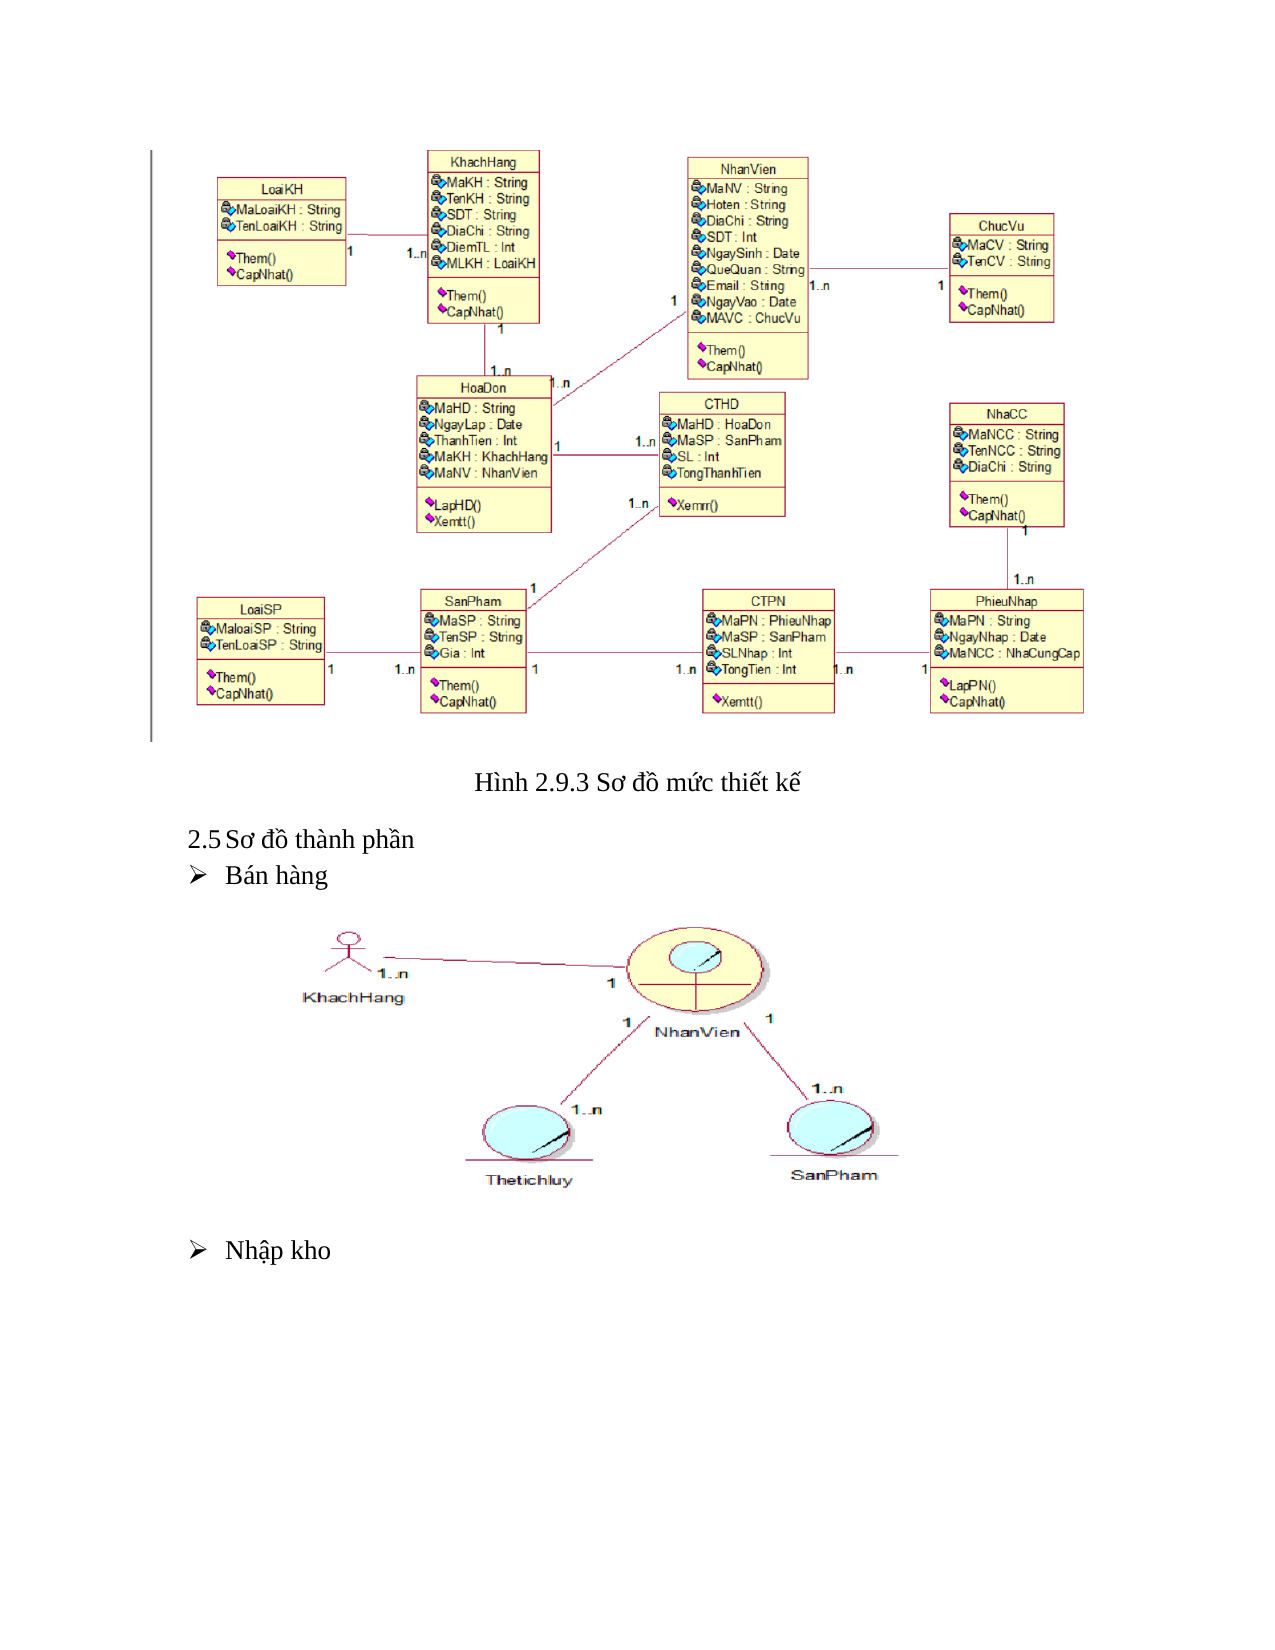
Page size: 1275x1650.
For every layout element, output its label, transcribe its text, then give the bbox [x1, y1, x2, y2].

list Bán hàng [187, 859, 1125, 890]
picture [225, 894, 1088, 1230]
list Sơ đồ thành phần [187, 823, 1125, 854]
list Nhập kho [187, 1234, 1125, 1265]
text Hình 2.9.3 Sơ đồ mức thiết kế [150, 767, 1125, 798]
picture [150, 150, 1125, 742]
